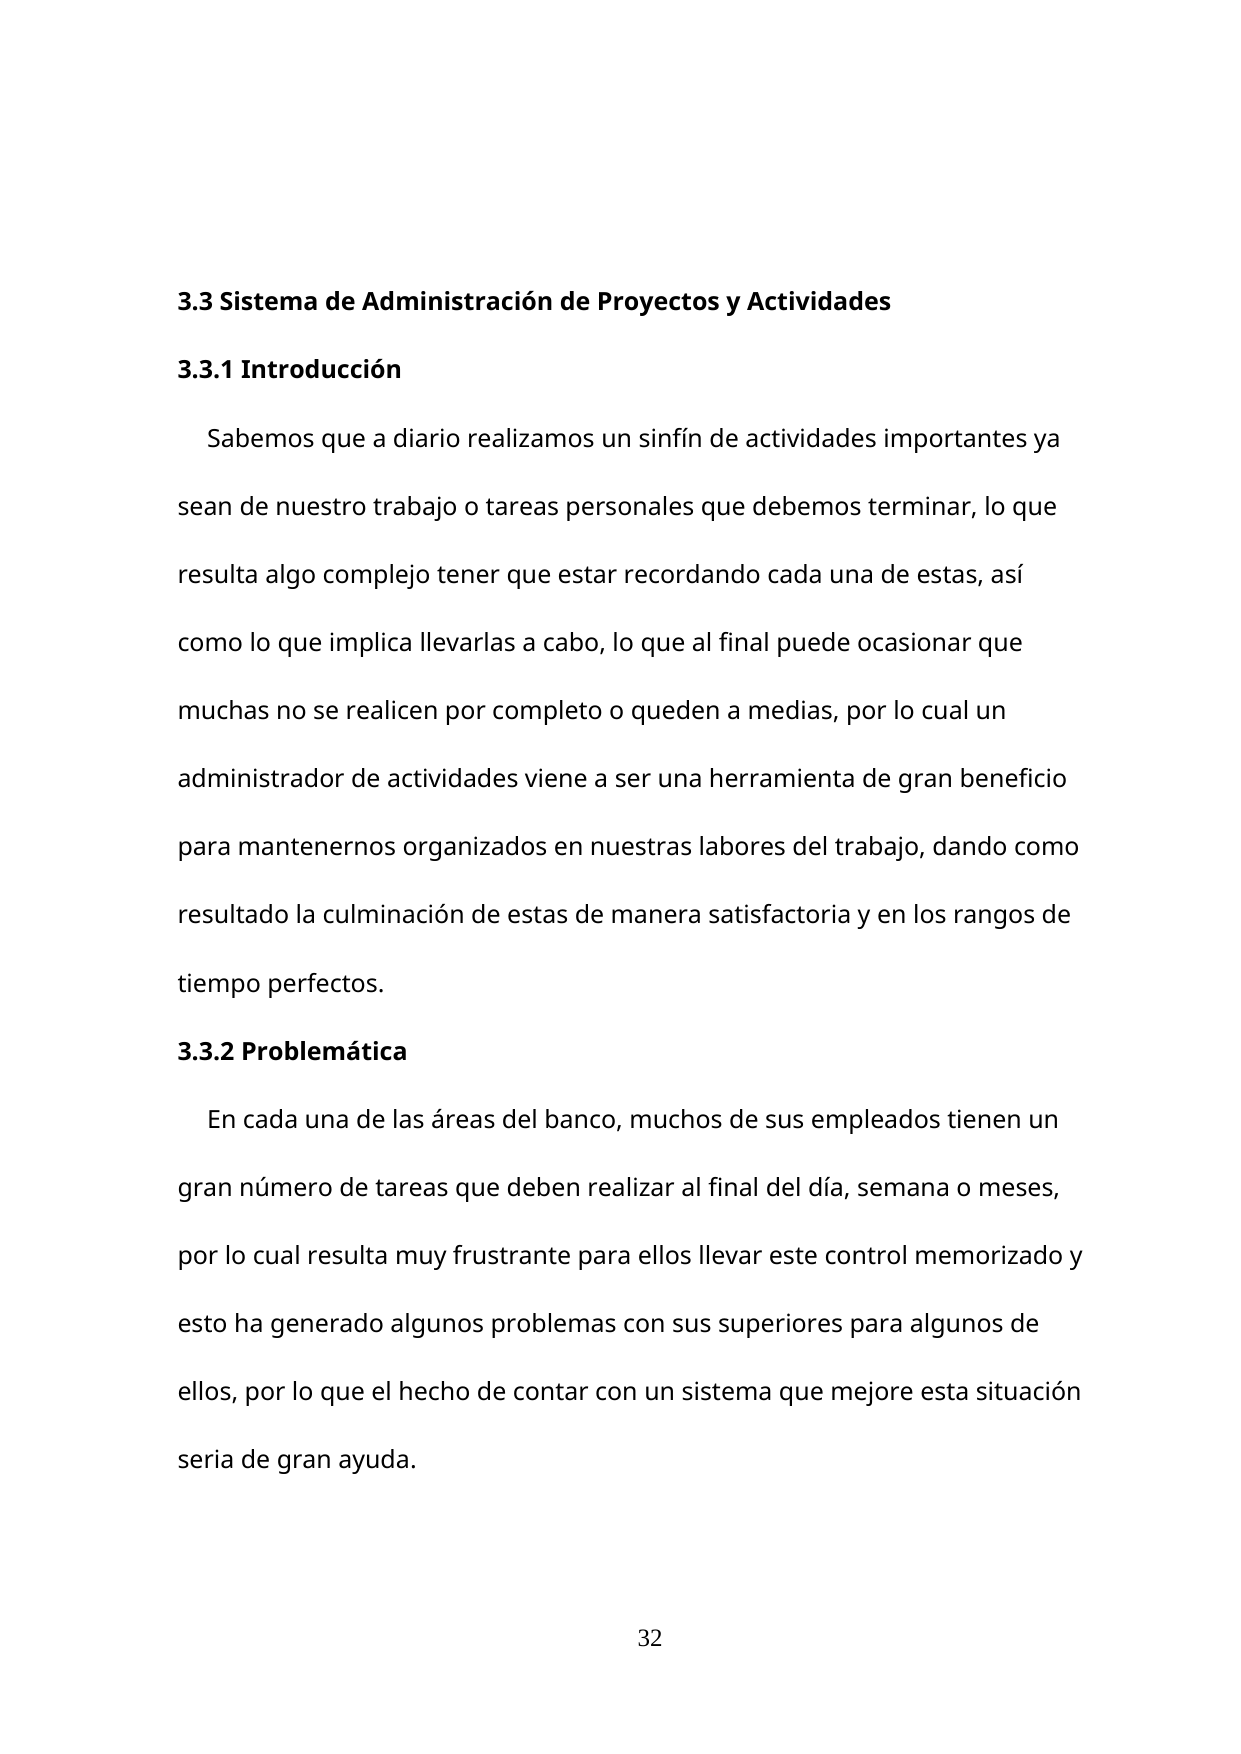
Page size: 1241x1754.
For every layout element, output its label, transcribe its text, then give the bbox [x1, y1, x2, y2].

subtitle Introducción [177, 352, 1092, 386]
text En cada una de las áreas del banco, muchos de sus empleados tienen un gran número de tareas que deben realizar al final del día, semana o meses, por lo cual resulta muy frustrante para ellos llevar este control memorizado y esto ha generado algunos problemas con sus superiores para algunos de ellos, por lo que el hecho de contar con un sistema que mejore esta situación seria de gran ayuda. [177, 1101, 1092, 1476]
subtitle Sistema de Administración de Proyectos y Actividades [177, 284, 1092, 318]
subtitle Problemática [177, 1033, 1092, 1067]
text Sabemos que a diario realizamos un sinfín de actividades importantes ya sean de nuestro trabajo o tareas personales que debemos terminar, lo que resulta algo complejo tener que estar recordando cada una de estas, así como lo que implica llevarlas a cabo, lo que al final puede ocasionar que muchas no se realicen por completo o queden a medias, por lo cual un administrador de actividades viene a ser una herramienta de gran beneficio para mantenernos organizados en nuestras labores del trabajo, dando como resultado la culminación de estas de manera satisfactoria y en los rangos de tiempo perfectos. [177, 420, 1092, 999]
